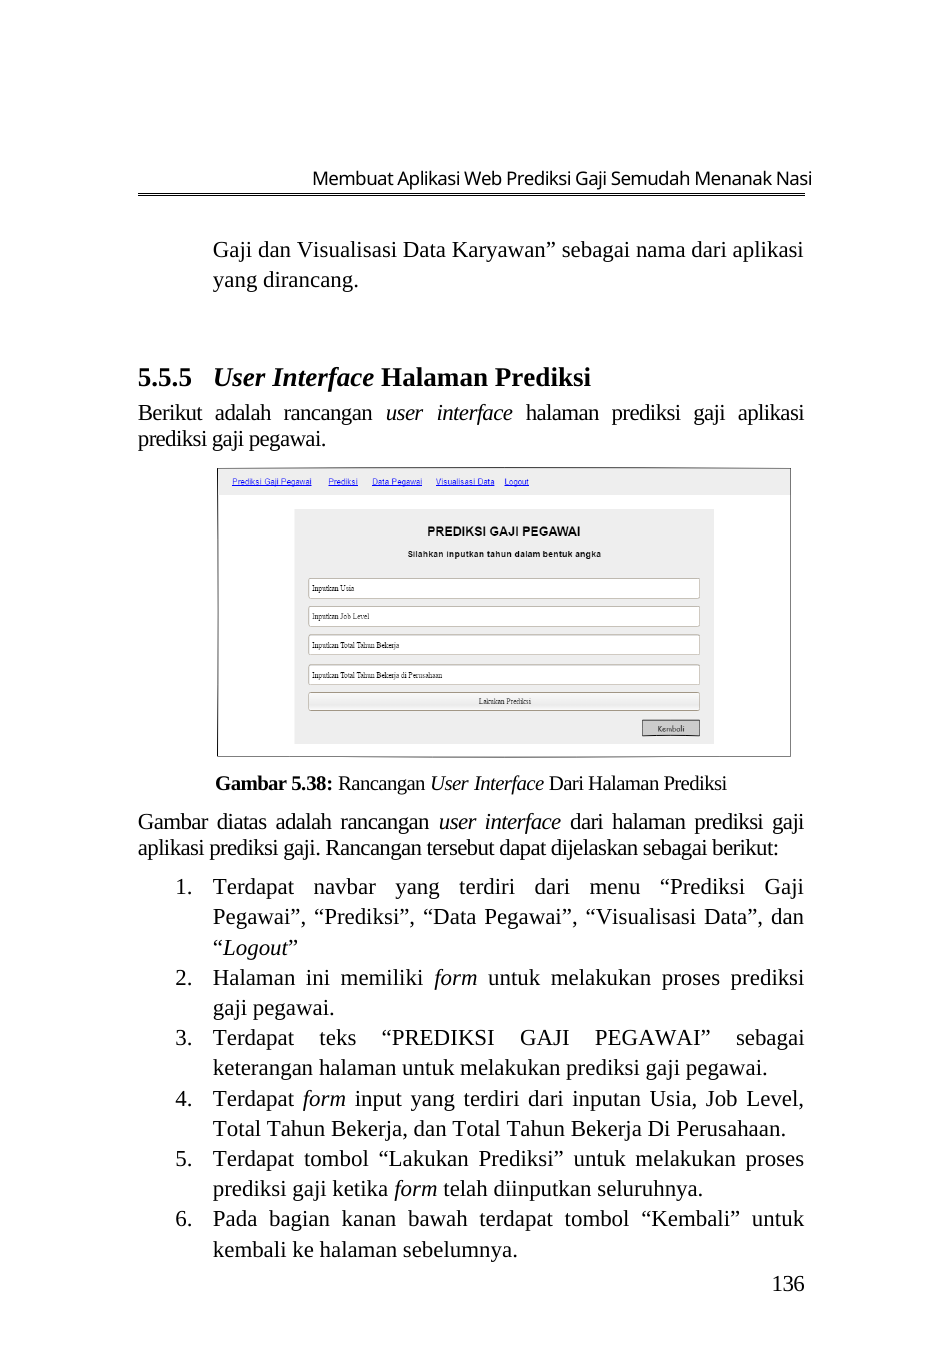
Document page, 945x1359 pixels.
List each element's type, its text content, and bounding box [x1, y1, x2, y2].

subtitle User Interface Halaman Prediksi [138, 361, 805, 392]
list Terdapat form input yang terdiri dari inputan Usia, Job Level, Total Tahun Bekerja, dan Total Tahun Bekerja Di Perusahaan. [175, 1084, 805, 1141]
list Pada bagian kanan bawah terdapat tombol “Kembali” untuk kembali ke halaman sebelumnya. [175, 1205, 805, 1262]
picture [212, 463, 795, 759]
list Halaman ini memiliki form untuk melakukan proses prediksi gaji pegawai. [175, 964, 805, 1020]
text Gambar diatas adalah rancangan user interface dari halaman prediksi gaji aplikasi prediksi gaji. Rancangan tersebut dapat dijelaskan sebagai berikut: [138, 808, 805, 861]
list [175, 236, 805, 293]
list Terdapat tombol “Lakukan Prediksi” untuk melakukan proses prediksi gaji ketika form telah diinputkan seluruhnya. [175, 1145, 805, 1202]
list Terdapat teks “PREDIKSI GAJI PEGAWAI” sebagai keterangan halaman untuk melakukan prediksi gaji pegawai. [175, 1024, 805, 1081]
text Berikut adalah rancangan user interface halaman prediksi gaji aplikasi prediksi gaji pegawai. [138, 399, 805, 451]
text Gambar 5.38: Rancangan User Interface Dari Halaman Prediksi [138, 771, 805, 795]
list Terdapat navbar yang terdiri dari menu “Prediksi Gaji Pegawai”, “Prediksi”, “Data Pegawai”, “Visualisasi Data”, dan “Logout” [175, 873, 805, 960]
